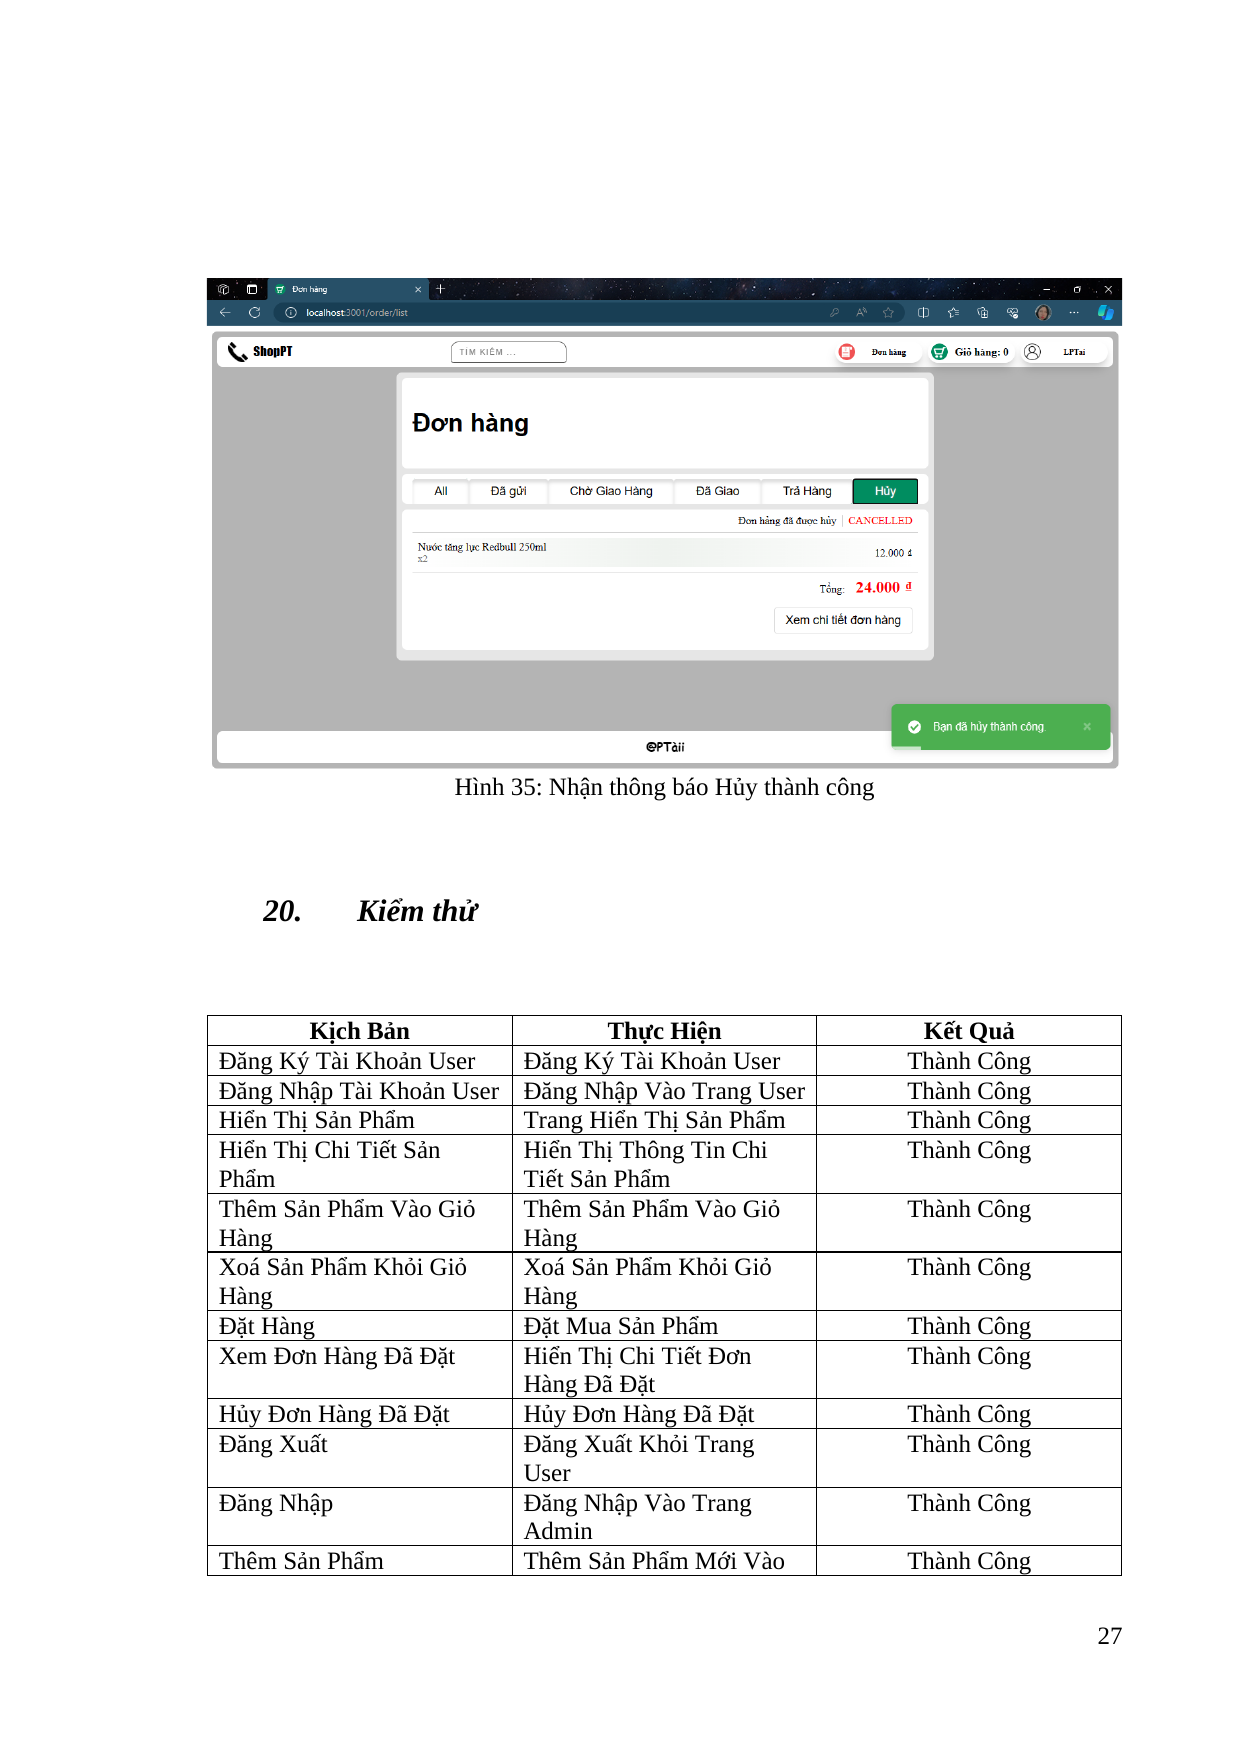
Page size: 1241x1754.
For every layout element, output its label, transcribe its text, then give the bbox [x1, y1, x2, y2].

table_cell Thành Công [817, 1106, 1121, 1134]
table_cell Đặt Mua Sản Phẩm [513, 1311, 816, 1340]
table_cell Thành Công [817, 1488, 1121, 1545]
table_cell Thành Công [817, 1399, 1121, 1428]
table_header Thực Hiện [513, 1016, 816, 1045]
table_cell Thành Công [817, 1253, 1121, 1310]
table_cell Thành Công [817, 1311, 1121, 1340]
table_cell Thành Công [817, 1046, 1121, 1075]
subtitle Kiểm thử [263, 893, 1122, 928]
table_cell Thêm Sản Phẩm [208, 1546, 512, 1575]
table_cell Thành Công [817, 1076, 1121, 1104]
table_cell Thêm Sản Phẩm Vào Giỏ Hàng [513, 1194, 816, 1251]
table_cell Thành Công [817, 1341, 1121, 1398]
picture [206, 278, 1123, 773]
table_cell Xoá Sản Phẩm Khỏi Giỏ Hàng [513, 1253, 816, 1310]
table_cell Thành Công [817, 1429, 1121, 1487]
table_cell Đăng Nhập [208, 1488, 512, 1545]
table_cell Trang Hiển Thị Sản Phẩm [513, 1106, 816, 1134]
table_cell Đăng Xuất [208, 1429, 512, 1487]
table_cell Thành Công [817, 1546, 1121, 1575]
table_cell Đăng Ký Tài Khoản User [513, 1046, 816, 1075]
table_cell Hiển Thị Sản Phẩm [208, 1106, 512, 1134]
table_cell Thêm Sản Phẩm Vào Giỏ Hàng [208, 1194, 512, 1251]
table_cell Xem Đơn Hàng Đã Đặt [208, 1341, 512, 1398]
table_header Kịch Bản [208, 1016, 512, 1045]
table_cell Hủy Đơn Hàng Đã Đặt [208, 1399, 512, 1428]
table_cell Hiển Thị Chi Tiết Sản Phẩm [208, 1135, 512, 1193]
table_cell Hiển Thị Chi Tiết Đơn Hàng Đã Đặt [513, 1341, 816, 1398]
table_cell Đăng Nhập Vào Trang User [513, 1076, 816, 1104]
table_cell Hiển Thị Thông Tin Chi Tiết Sản Phẩm [513, 1135, 816, 1193]
table_cell Thành Công [817, 1194, 1121, 1251]
table_cell Đăng Nhập Tài Khoản User [208, 1076, 512, 1104]
table_header Kết Quả [817, 1016, 1121, 1045]
table_cell Đăng Xuất Khỏi Trang User [513, 1429, 816, 1487]
table_cell Thành Công [817, 1135, 1121, 1193]
table_cell Hủy Đơn Hàng Đã Đặt [513, 1399, 816, 1428]
table_cell Đăng Nhập Vào Trang Admin [513, 1488, 816, 1545]
table_cell Đặt Hàng [208, 1311, 512, 1340]
table_cell Xoá Sản Phẩm Khỏi Giỏ Hàng [208, 1253, 512, 1310]
table_cell Đăng Ký Tài Khoản User [208, 1046, 512, 1075]
table_cell Thêm Sản Phẩm Mới Vào [513, 1546, 816, 1575]
